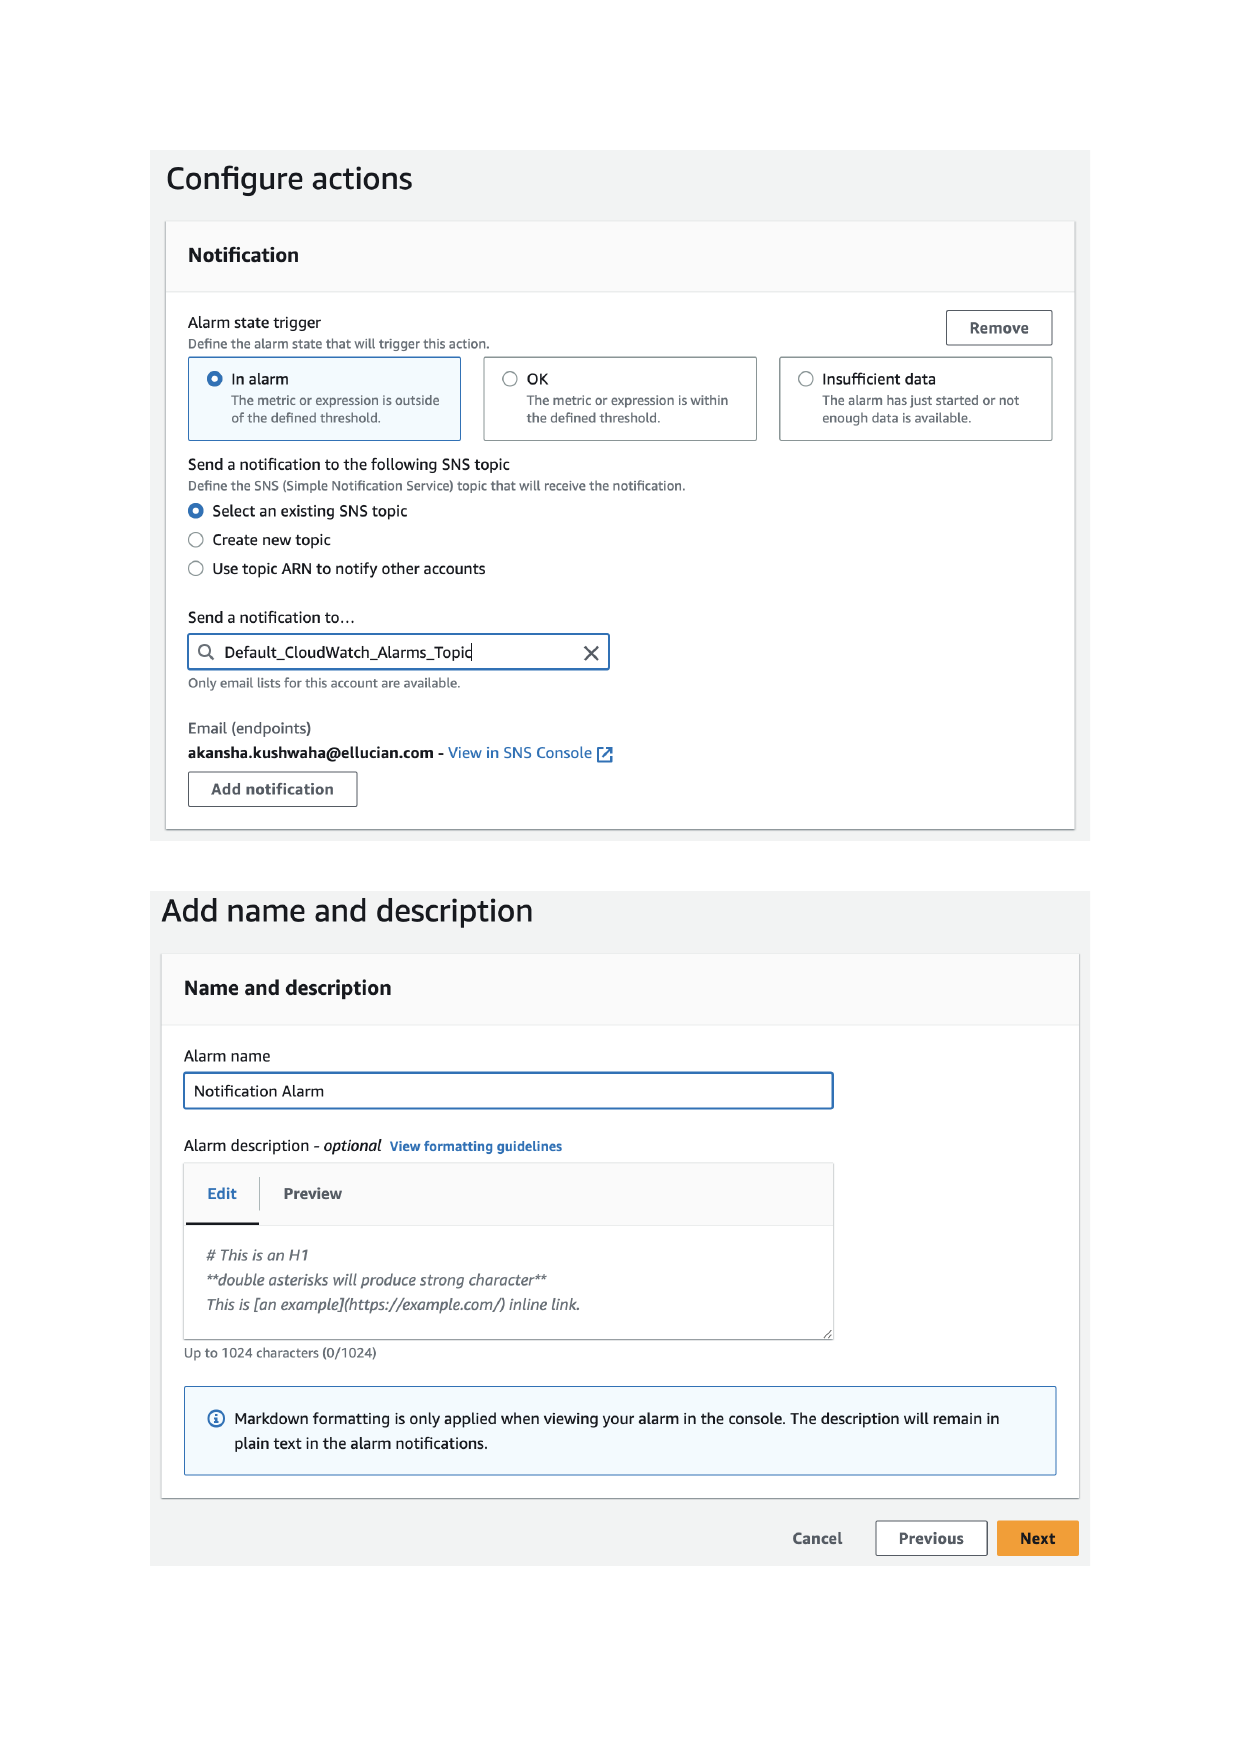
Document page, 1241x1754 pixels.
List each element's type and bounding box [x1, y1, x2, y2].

picture [150, 891, 1091, 1566]
picture [150, 150, 1091, 841]
